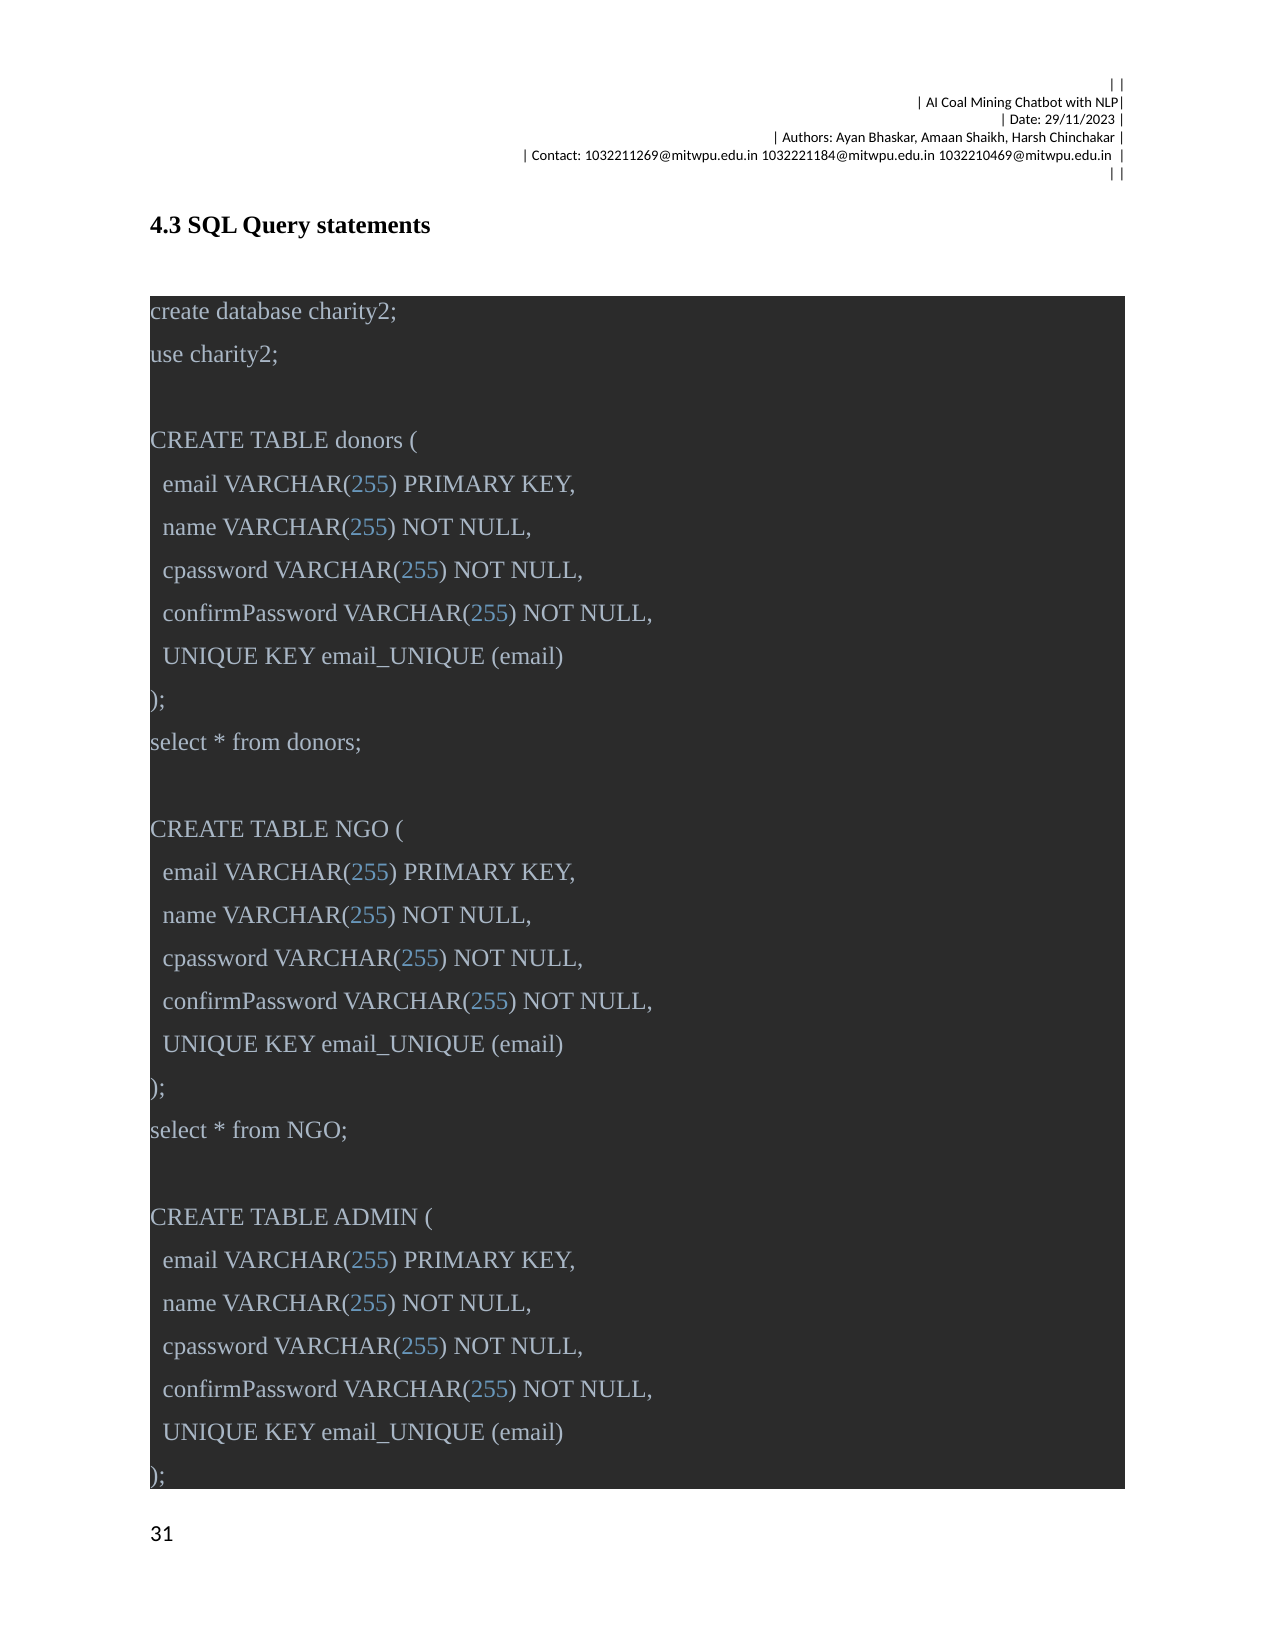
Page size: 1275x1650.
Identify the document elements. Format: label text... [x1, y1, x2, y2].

text 4.3 SQL Query statements [150, 210, 1125, 239]
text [150, 296, 1125, 1489]
